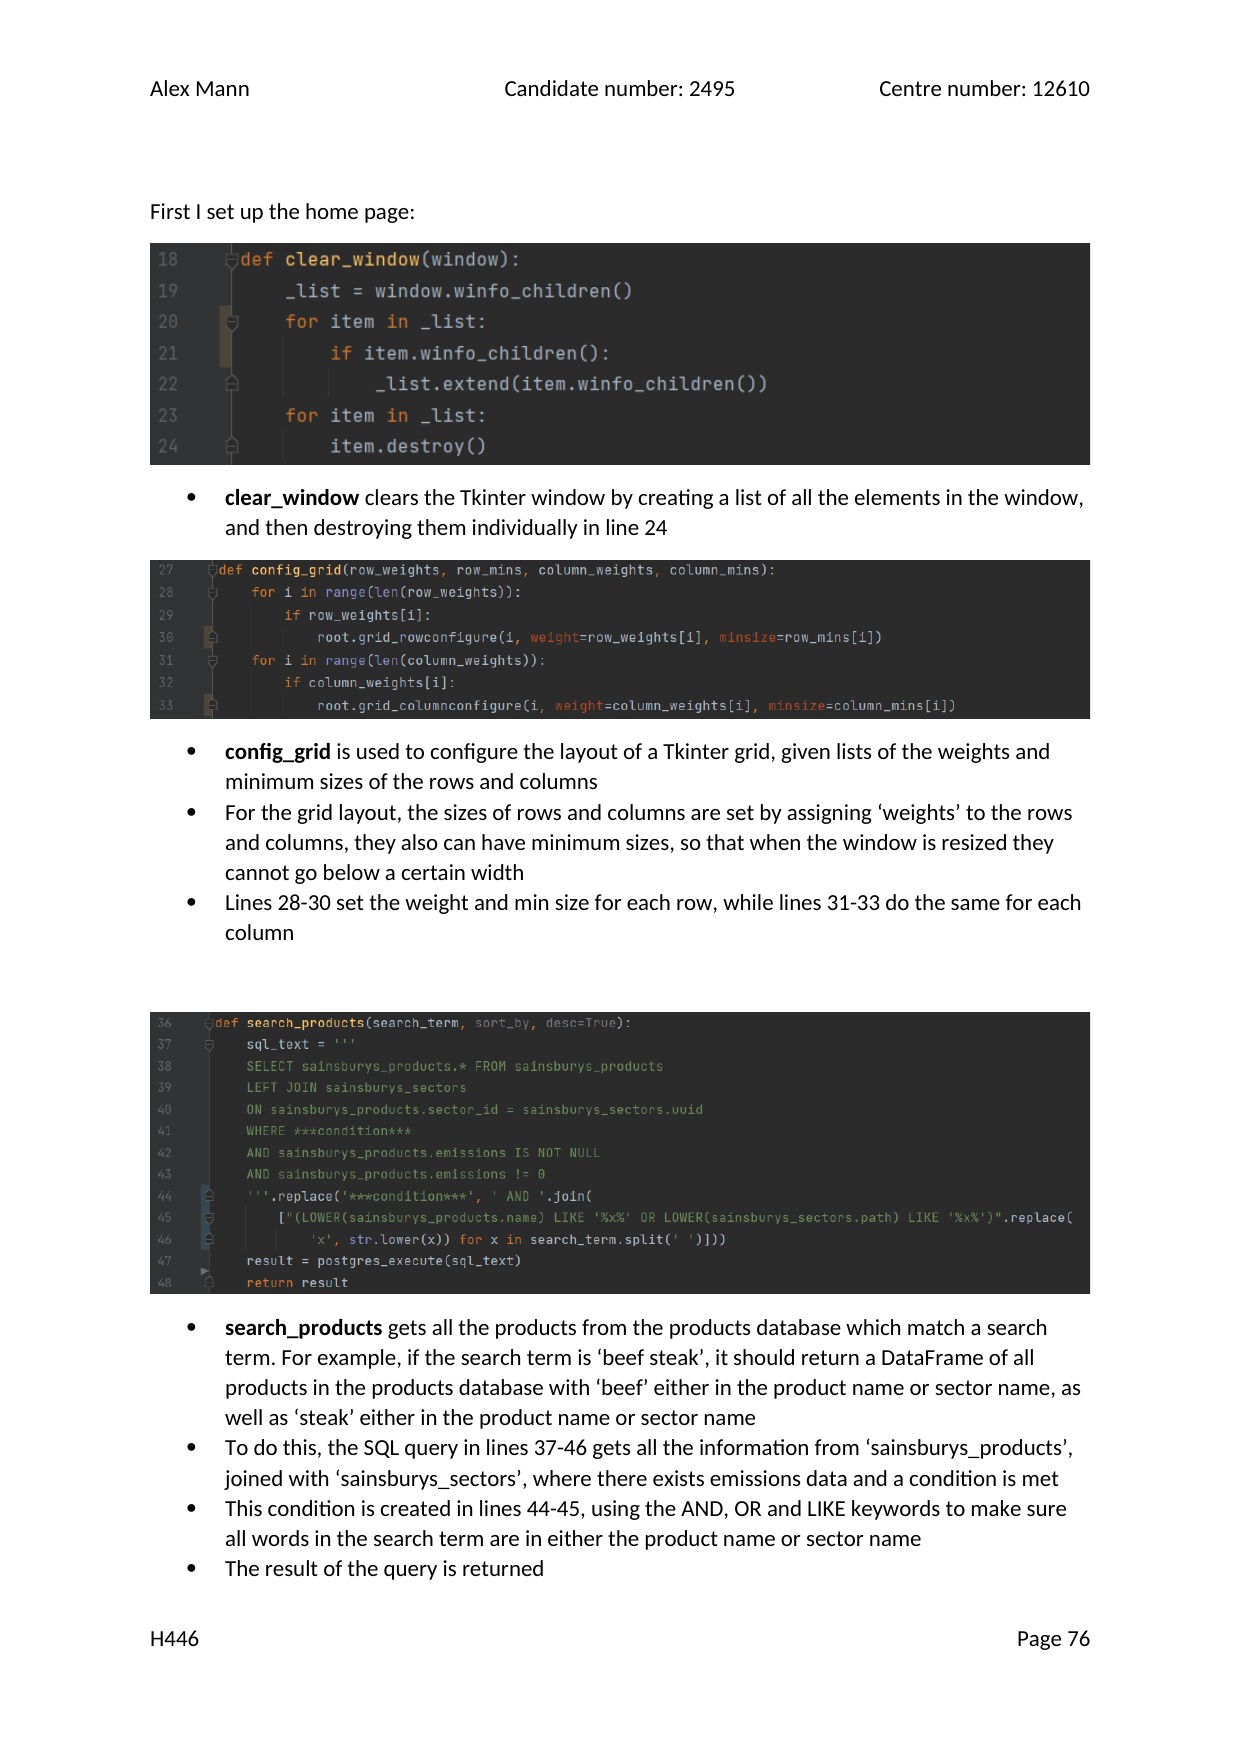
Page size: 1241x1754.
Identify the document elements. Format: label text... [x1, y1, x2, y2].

list clear_window clears the Tkinter window by creating a list of all the elements in the window, and then destroying them individually in line 24 [187, 483, 1090, 541]
list For the grid layout, the sizes of rows and columns are set by assigning ‘weights’ to the rows and columns, they also can have minimum sizes, so that when the window is resized they cannot go below a certain width [187, 798, 1090, 886]
list To do this, the SQL query in lines 37-46 gets all the information from ‘sainsburys_products’, joined with ‘sainsburys_sectors’, where there exists emissions data and a condition is met [187, 1433, 1090, 1492]
list search_products gets all the products from the products database which match a search term. For example, if the search term is ‘beef steak’, it should return a DataFrame of all products in the products database with ‘beef’ either in the product name or sector name, as well as ‘steak’ either in the product name or sector name [187, 1313, 1090, 1431]
picture [150, 243, 1091, 465]
picture [150, 560, 1091, 719]
text First I set up the home page: [150, 197, 1090, 225]
list This condition is created in lines 44-45, using the AND, OR and LIKE keywords to make sure all words in the search term are in either the product name or sector name [187, 1494, 1090, 1552]
list Lines 28-30 set the weight and min size for each row, while lines 31-33 do the same for each column [187, 888, 1090, 946]
list The result of the query is returned [187, 1554, 1090, 1582]
picture [150, 1012, 1091, 1294]
list config_grid is used to configure the layout of a Tkinter grid, given lists of the weights and minimum sizes of the rows and columns [187, 737, 1090, 795]
